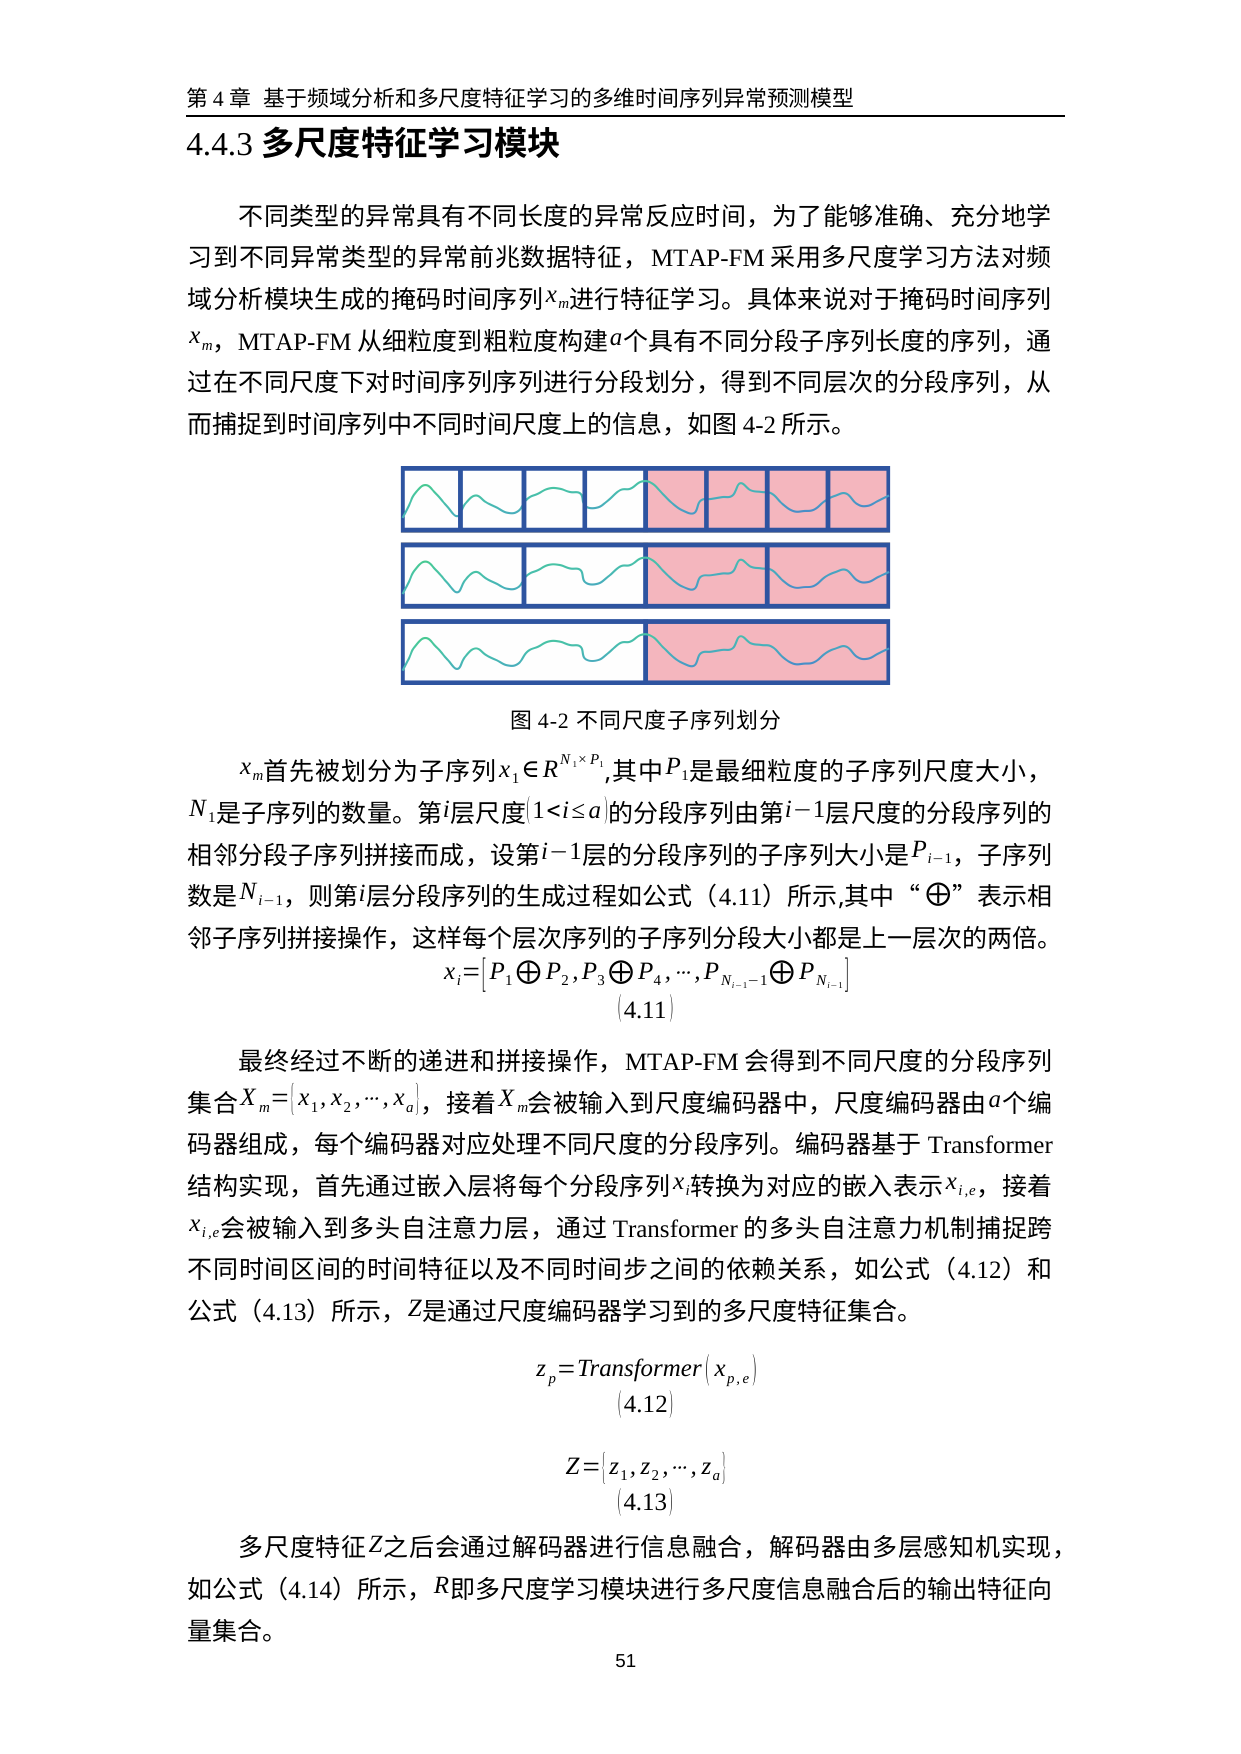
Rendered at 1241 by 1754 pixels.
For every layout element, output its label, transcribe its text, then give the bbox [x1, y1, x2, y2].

text 最终经过不断的递进和拼接操作，MTAP-FM会得到不同尺度的分段序列集合，接着会被输入到尺度编码器中，尺度编码器由个编码器组成，每个编码器对应处理不同尺度的分段序列。编码器基于Transformer结构实现，首先通过嵌入层将每个分段序列转换为对应的嵌入表示，接着会被输入到多头自注意力层，通过Transformer的多头自注意力机制捕捉跨不同时间区间的时间特征以及不同时间步之间的依赖关系，如公式（4.12）和公式（4.13）所示，是通过尺度编码器学习到的多尺度特征集合。 [188, 1037, 1053, 1329]
subtitle 多尺度特征学习模块 [186, 117, 1065, 165]
text 图4-2 不同尺度子序列划分 [188, 703, 1053, 735]
text 多尺度特征之后会通过解码器进行信息融合，解码器由多层感知机实现，如公式（4.14）所示，即多尺度学习模块进行多尺度信息融合后的输出特征向量集合。 [188, 1523, 1053, 1648]
text 不同类型的异常具有不同长度的异常反应时间，为了能够准确、充分地学习到不同异常类型的异常前兆数据特征，MTAP-FM采用多尺度学习方法对频域分析模块生成的掩码时间序列进行特征学习。具体来说对于掩码时间序列，MTAP-FM从细粒度到粗粒度构建个具有不同分段子序列长度的序列，通过在不同尺度下对时间序列序列进行分段划分，得到不同层次的分段序列，从而捕捉到时间序列中不同时间尺度上的信息，如图4-2所示。 [188, 192, 1053, 442]
text 首先被划分为子序列,其中是最细粒度的子序列尺度大小，是子序列的数量。第层尺度的分段序列由第层尺度的分段序列的相邻分段子序列拼接而成，设第层的分段序列的子序列大小是，子序列数是，则第层分段序列的生成过程如公式（4.11）所示,其中“ ”表示相邻子序列拼接操作，这样每个层次序列的子序列分段大小都是上一层次的两倍。 [188, 747, 1053, 956]
picture [400, 466, 891, 685]
